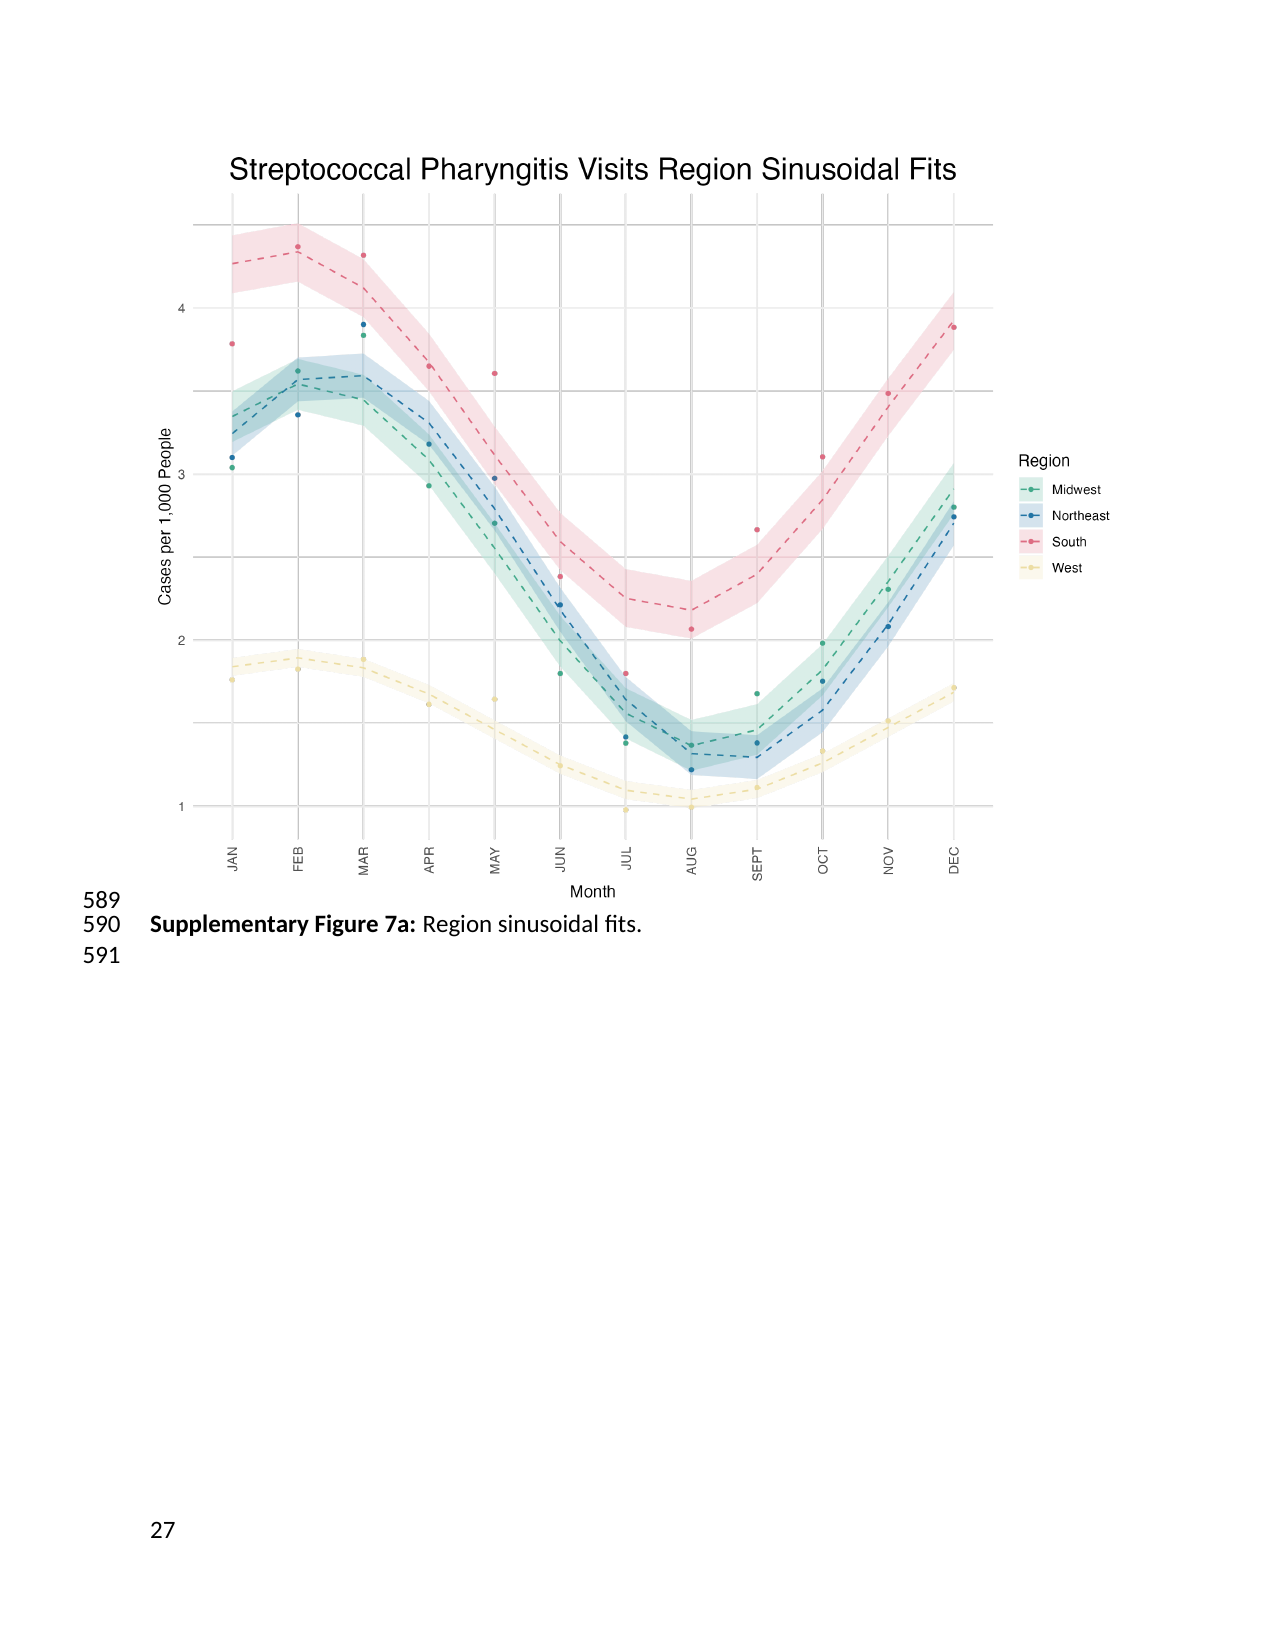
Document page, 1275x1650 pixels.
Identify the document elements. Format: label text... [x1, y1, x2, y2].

picture [150, 150, 1125, 909]
text Supplementary Figure 7a: Region sinusoidal fits. [150, 909, 1125, 939]
